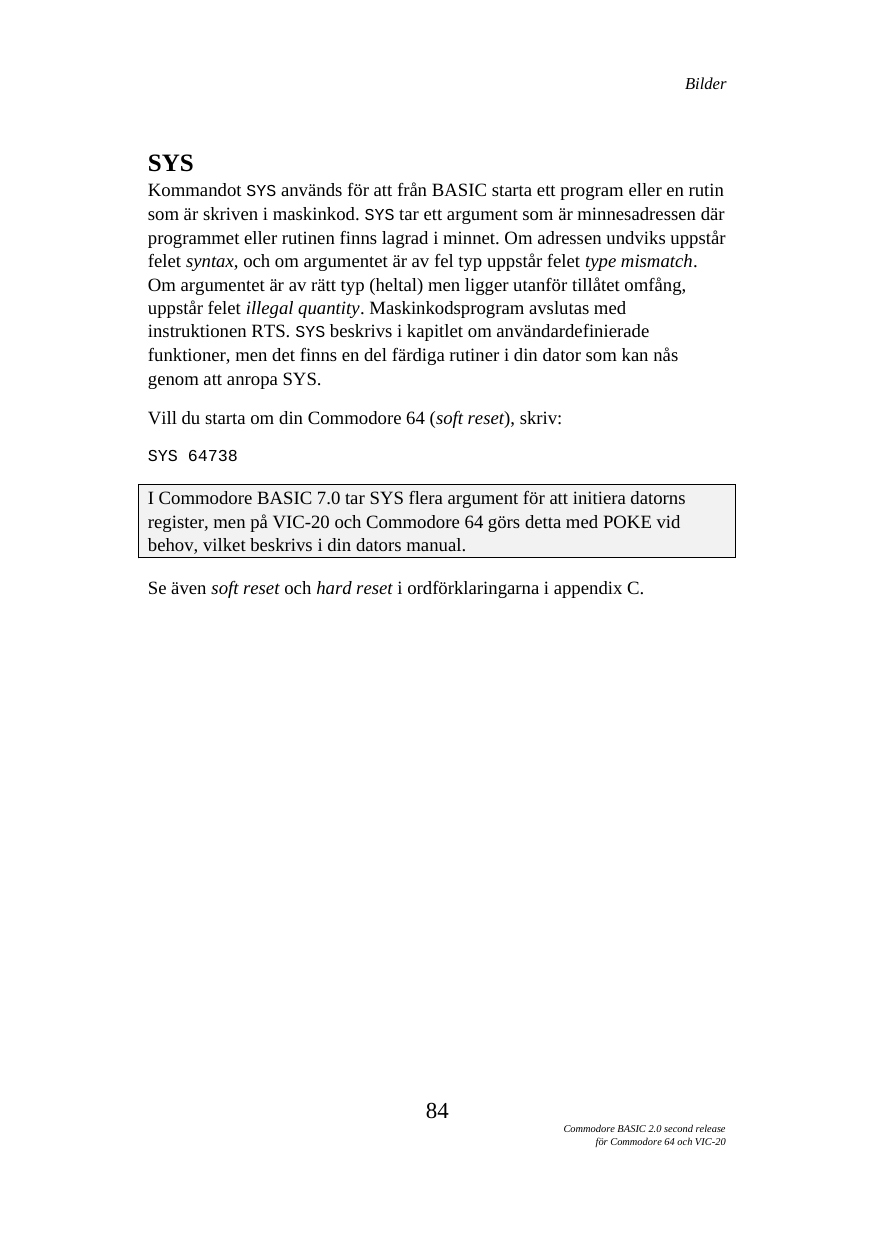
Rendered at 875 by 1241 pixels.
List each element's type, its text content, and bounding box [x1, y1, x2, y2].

text Kommandot SYS används för att från BASIC starta ett program eller en rutin som är skriven i maskinkod. SYS tar ett argument som är minnesadressen där programmet eller rutinen finns lagrad i minnet. Om adressen undviks uppstår felet syntax, och om argumentet är av fel typ uppstår felet type mismatch. Om argumentet är av rätt typ (heltal) men ligger utanför tillåtet omfång, uppstår felet illegal quantity. Maskinkodsprogram avslutas med instruktionen RTS. SYS beskrivs i kapitlet om användardefinierade funktioner, men det finns en del färdiga rutiner i din dator som kan nås genom att anropa SYS. [148, 179, 726, 389]
text Vill du starta om din Commodore 64 (soft reset), skriv: [148, 407, 726, 429]
subtitle SYS [148, 148, 726, 176]
text SYS 64738 [148, 447, 726, 466]
text I Commodore BASIC 7.0 tar SYS flera argument för att initiera datorns register, men på VIC-20 och Commodore 64 görs detta med POKE vid behov, vilket beskrivs i din dators manual. [139, 485, 735, 557]
text Se även soft reset och hard reset i ordförklaringarna i appendix C. [148, 577, 726, 598]
